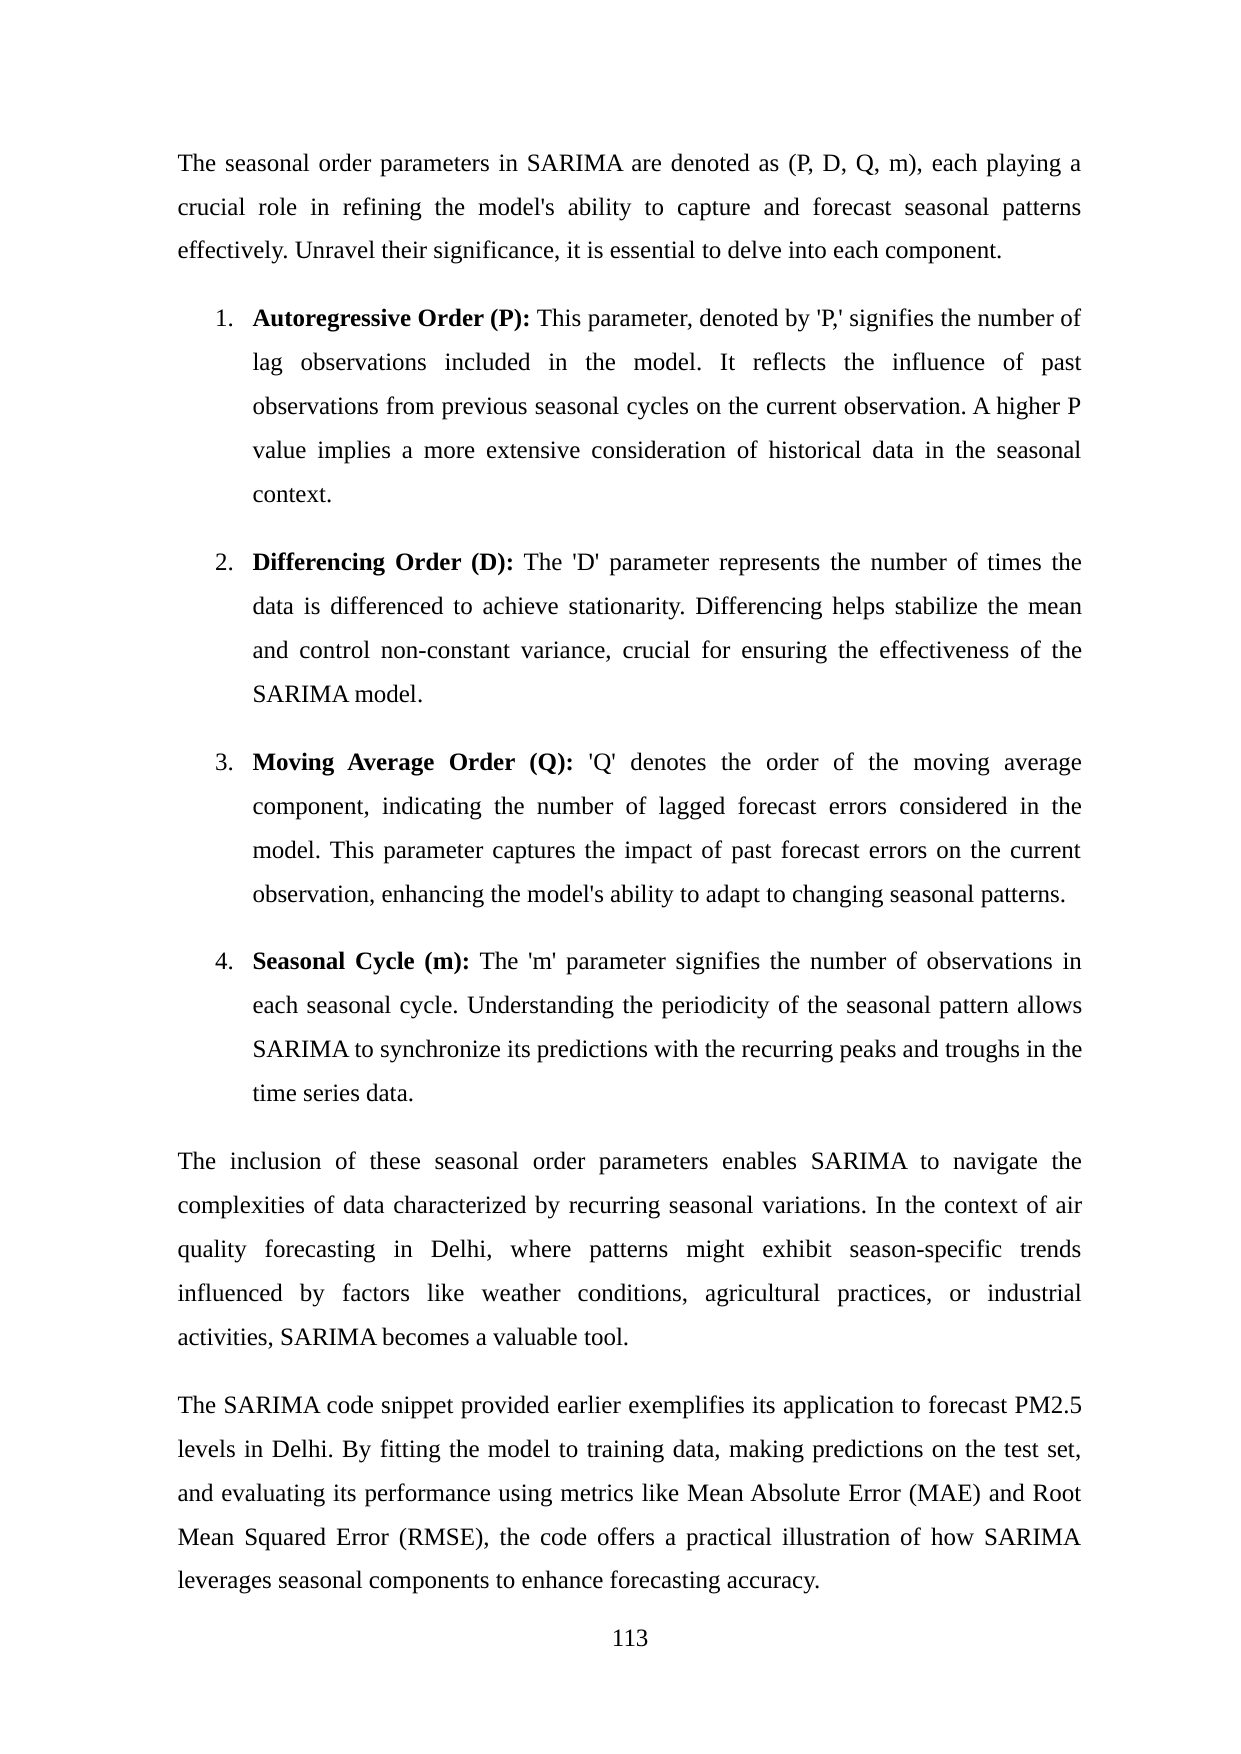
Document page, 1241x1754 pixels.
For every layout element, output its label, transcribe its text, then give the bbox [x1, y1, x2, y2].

list Moving Average Order (Q): 'Q' denotes the order of the moving average component, indicating the number of lagged forecast errors considered in the model. This parameter captures the impact of past forecast errors on the current observation, enhancing the model's ability to adapt to changing seasonal patterns. [215, 747, 1083, 907]
list Autoregressive Order (P): This parameter, denoted by 'P,' signifies the number of lag observations included in the model. It reflects the influence of past observations from previous seasonal cycles on the current observation. A higher P value implies a more extensive consideration of historical data in the seasonal context. [215, 303, 1083, 508]
text The SARIMA code snippet provided earlier exemplifies its application to forecast PM2.5 levels in Delhi. By fitting the model to training data, making predictions on the test set, and evaluating its performance using metrics like Mean Absolute Error (MAE) and Root Mean Squared Error (RMSE), the code offers a practical illustration of how SARIMA leverages seasonal components to enhance forecasting accuracy. [177, 1390, 1083, 1594]
text The seasonal order parameters in SARIMA are denoted as (P, D, Q, m), each playing a crucial role in refining the model's ability to capture and forecast seasonal patterns effectively. Unravel their significance, it is essential to delve into each component. [177, 148, 1083, 264]
list Differencing Order (D): The 'D' parameter represents the number of times the data is differenced to achieve stationarity. Differencing helps stabilize the mean and control non-constant variance, crucial for ensuring the effectiveness of the SARIMA model. [215, 547, 1083, 708]
list Seasonal Cycle (m): The 'm' parameter signifies the number of observations in each seasonal cycle. Understanding the periodicity of the seasonal pattern allows SARIMA to synchronize its predictions with the recurring peaks and troughs in the time series data. [215, 946, 1083, 1107]
text The inclusion of these seasonal order parameters enables SARIMA to navigate the complexities of data characterized by recurring seasonal variations. In the context of air quality forecasting in Delhi, where patterns might exhibit season-specific trends influenced by factors like weather conditions, agricultural practices, or industrial activities, SARIMA becomes a valuable tool. [177, 1146, 1083, 1351]
